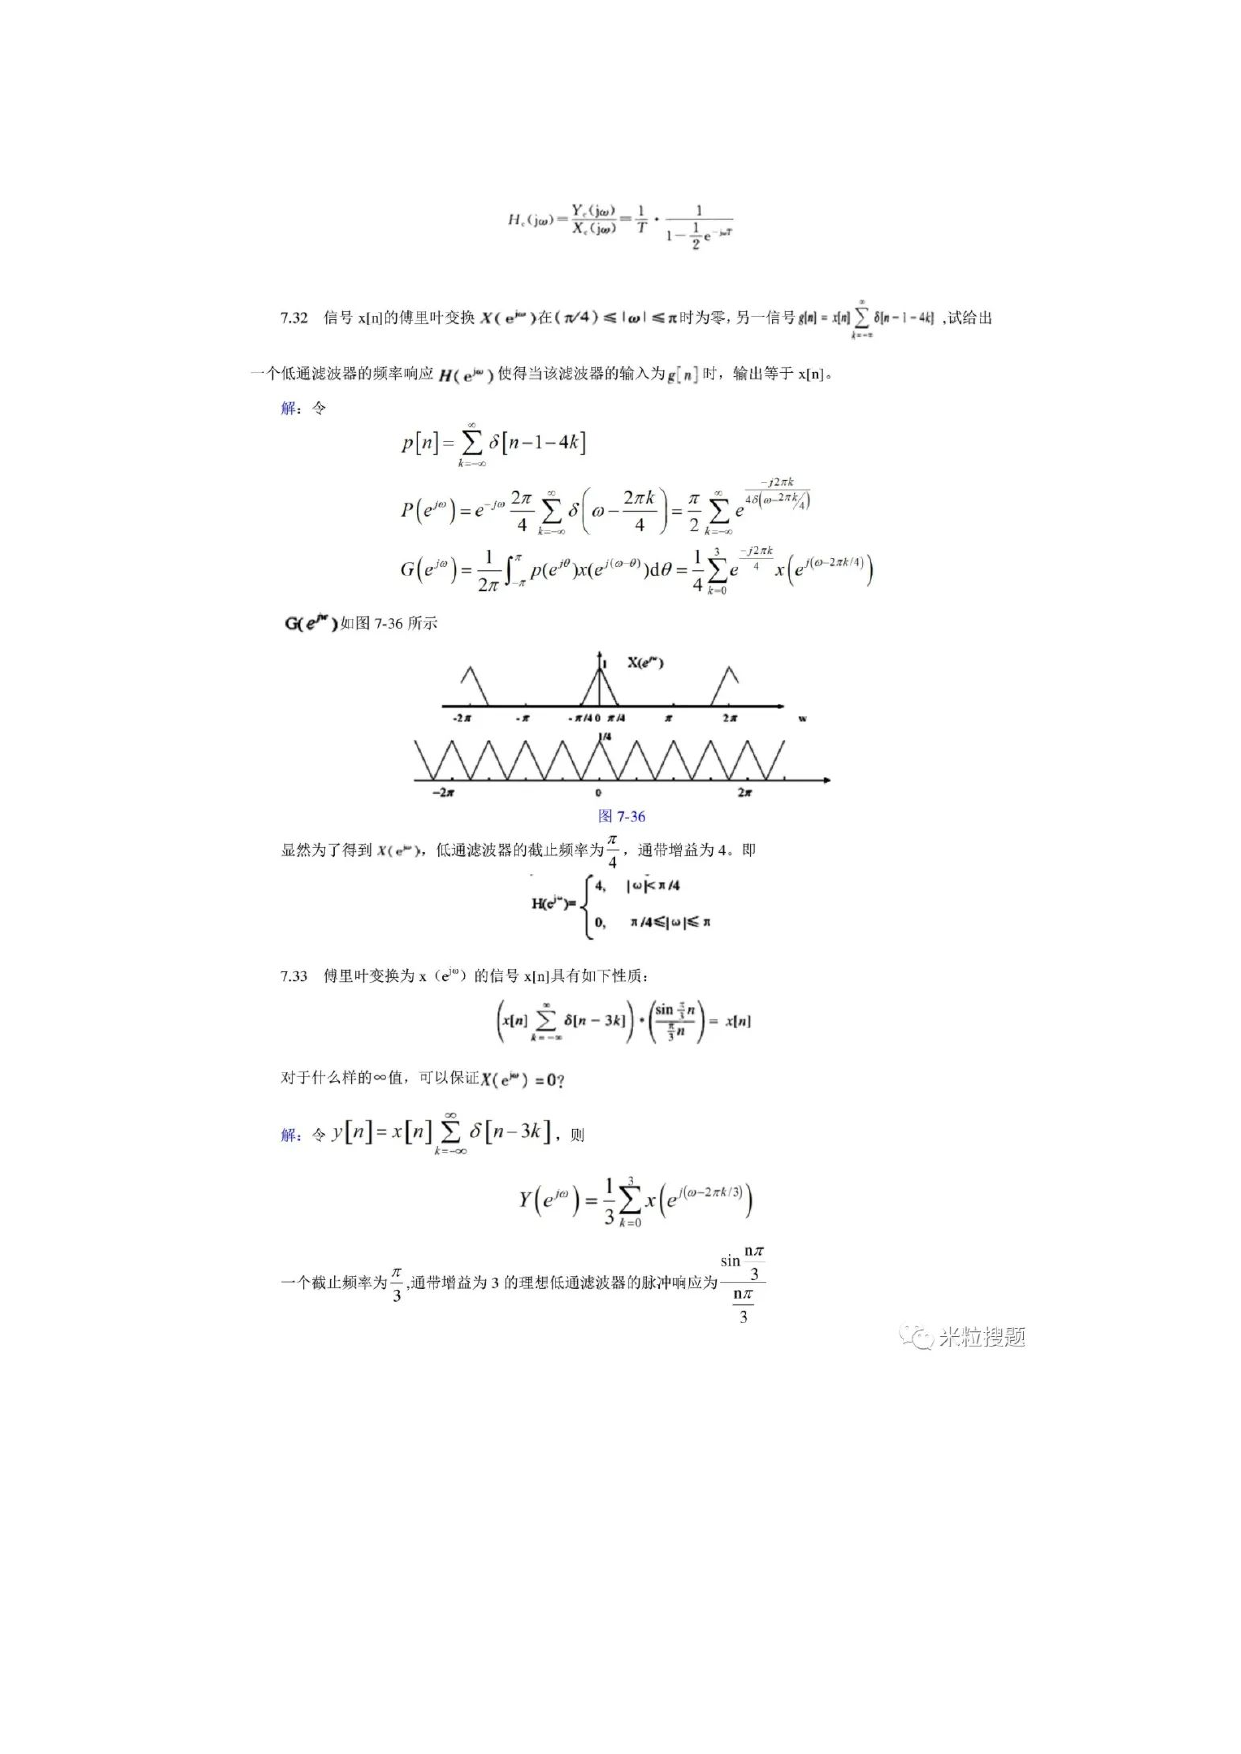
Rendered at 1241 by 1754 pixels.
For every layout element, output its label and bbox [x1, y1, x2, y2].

picture [187, 152, 1053, 1375]
